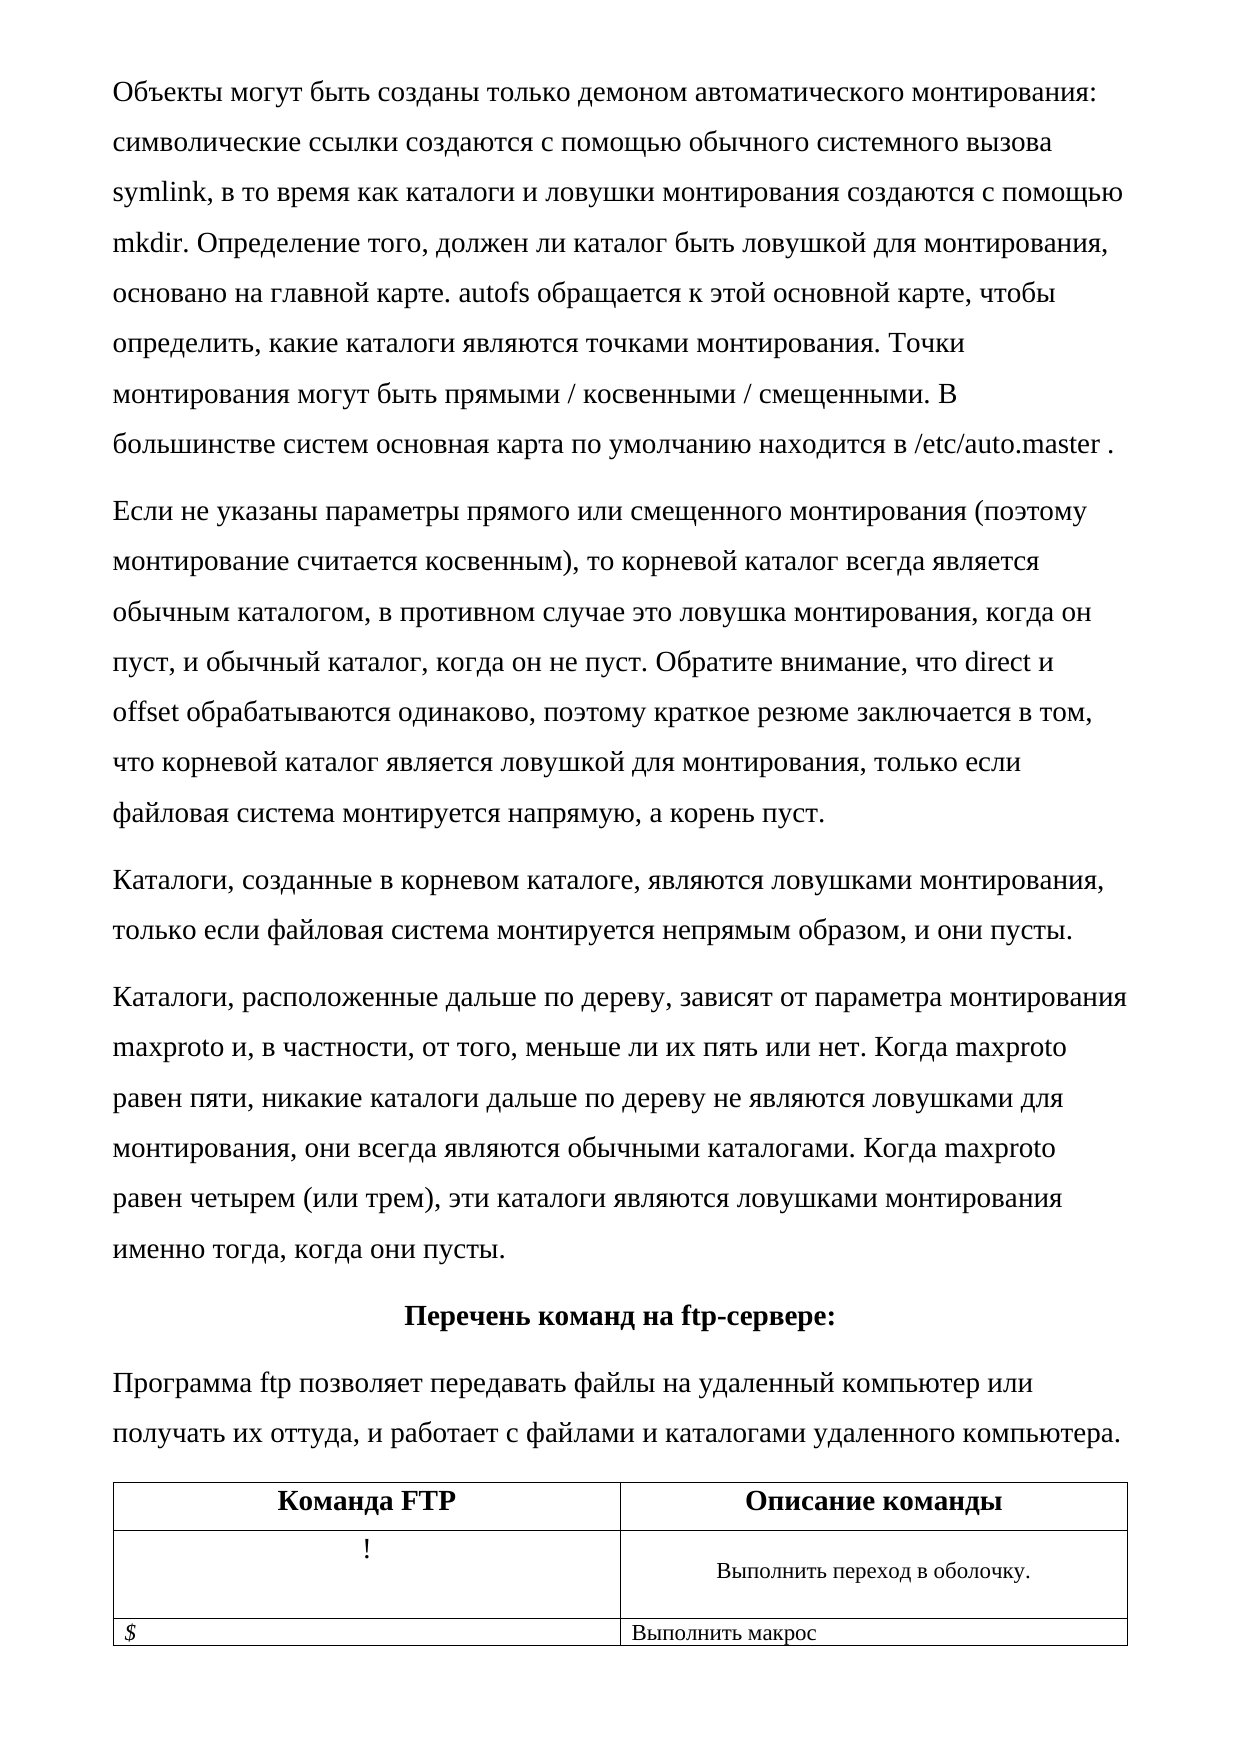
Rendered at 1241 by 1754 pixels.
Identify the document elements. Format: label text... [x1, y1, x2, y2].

table_cell ! [114, 1531, 620, 1618]
text Перечень команд на ftp-сервере: [112, 1298, 1128, 1331]
table_cell Выполнить макрос [621, 1619, 1127, 1645]
text Каталоги, расположенные дальше по дереву, зависят от параметра монтирования maxproto и, в частности, от того, меньше ли их пять или нет. Когда maxproto равен пяти, никакие каталоги дальше по дереву не являются ловушками для монтирования, они всегда являются обычными каталогами. Когда maxproto равен четырем (или трем), эти каталоги являются ловушками монтирования именно тогда, когда они пусты. [112, 979, 1128, 1264]
text Программа ftp позволяет передавать файлы на удаленный компьютер или получать их оттуда, и работает с файлами и каталогами удаленного компьютера. [112, 1365, 1128, 1448]
table_cell $ [114, 1619, 620, 1645]
text Каталоги, созданные в корневом каталоге, являются ловушками монтирования, только если файловая система монтируется непрямым образом, и они пусты. [112, 862, 1128, 946]
table_header Команда FTP [114, 1483, 620, 1530]
table_header Описание команды [621, 1483, 1127, 1530]
table_cell Выполнить переход в оболочку. [621, 1531, 1127, 1618]
text Если не указаны параметры прямого или смещенного монтирования (поэтому монтирование считается косвенным), то корневой каталог всегда является обычным каталогом, в противном случае это ловушка монтирования, когда он пуст, и обычный каталог, когда он не пуст. Обратите внимание, что direct и offset обрабатываются одинаково, поэтому краткое резюме заключается в том, что корневой каталог является ловушкой для монтирования, только если файловая система монтируется напрямую, а корень пуст. [112, 493, 1128, 828]
text Объекты могут быть созданы только демоном автоматического монтирования: символические ссылки создаются с помощью обычного системного вызова symlink, в то время как каталоги и ловушки монтирования создаются с помощью mkdir. Определение того, должен ли каталог быть ловушкой для монтирования, основано на главной карте. autofs обращается к этой основной карте, чтобы определить, какие каталоги являются точками монтирования. Точки монтирования могут быть прямыми / косвенными / смещенными. В большинстве систем основная карта по умолчанию находится в /etc/auto.master . [112, 74, 1128, 459]
